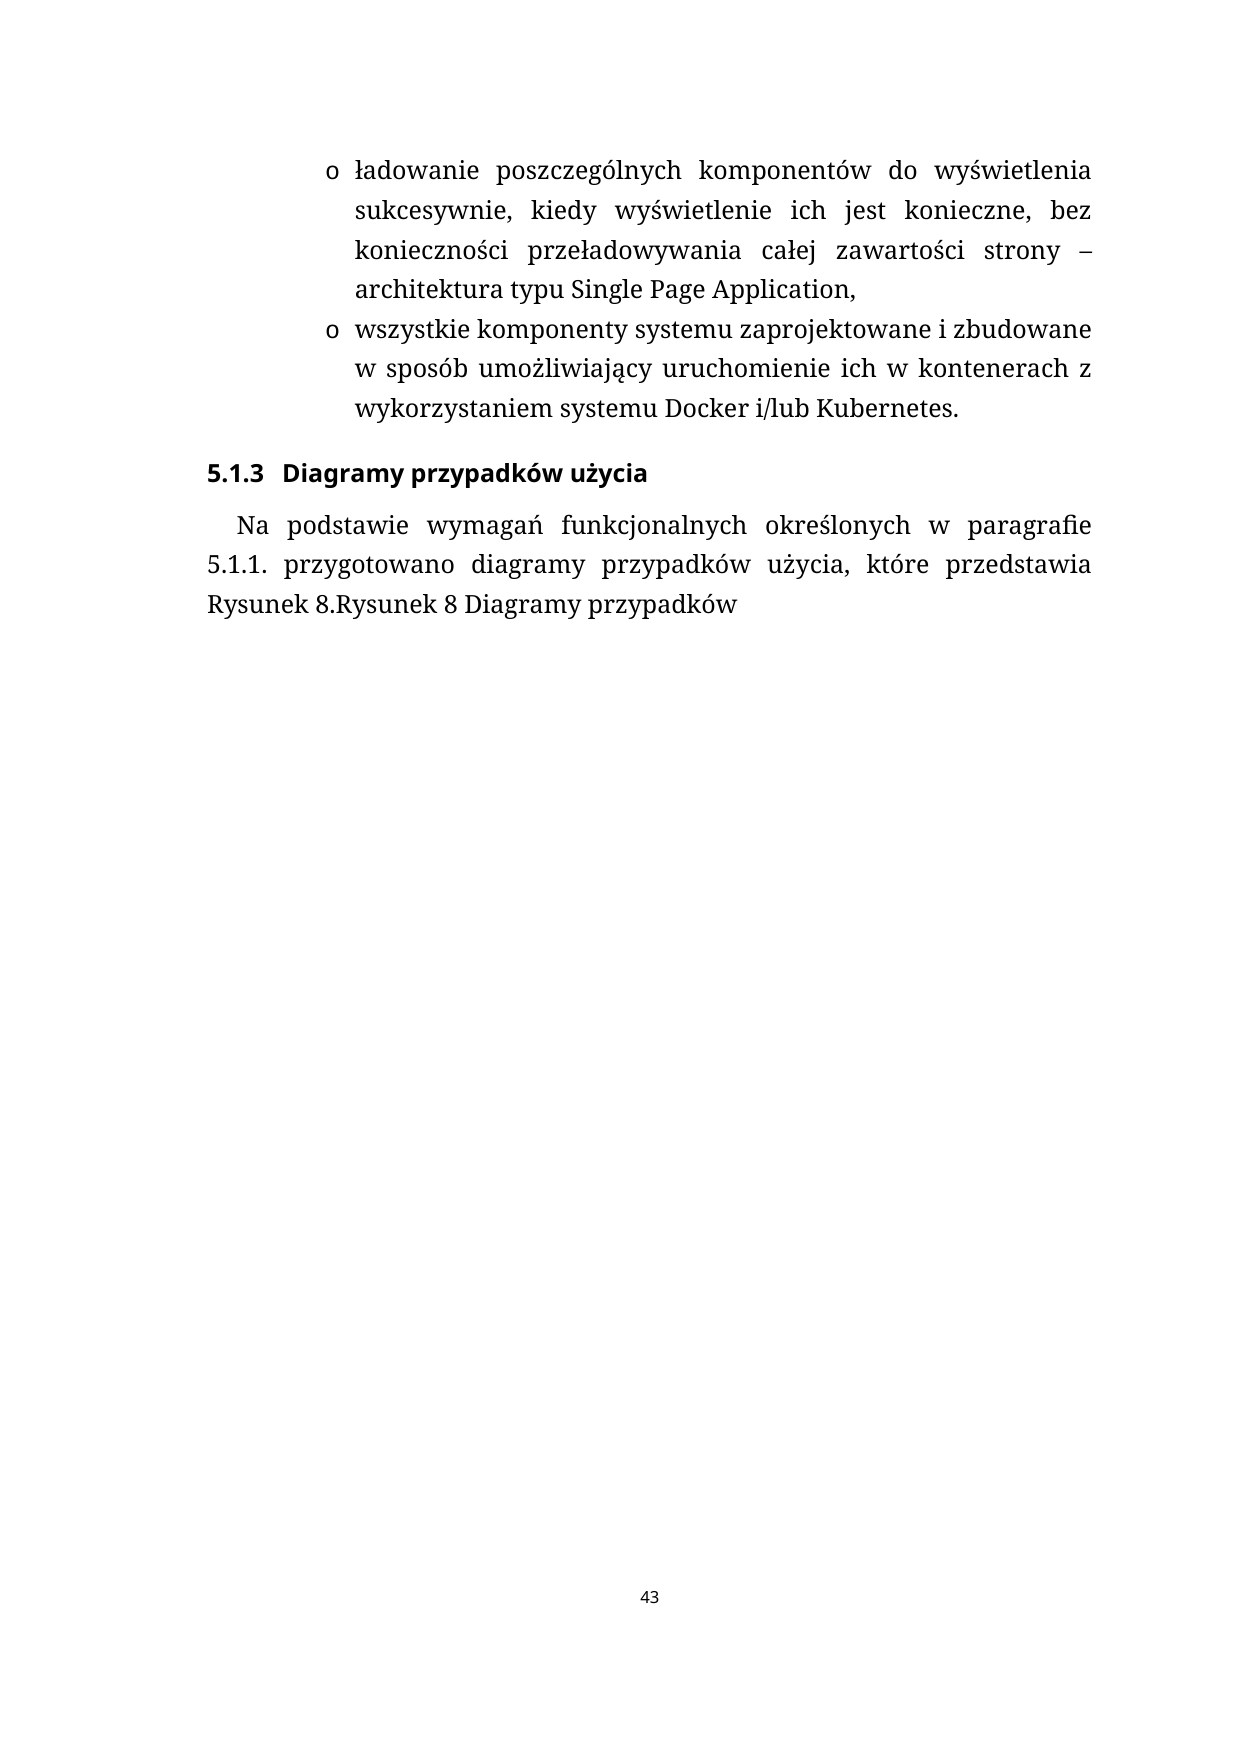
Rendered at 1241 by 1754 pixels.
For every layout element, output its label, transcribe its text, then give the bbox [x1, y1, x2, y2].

subtitle Diagramy przypadków użycia [207, 450, 1092, 489]
list ładowanie poszczególnych komponentów do wyświetlenia sukcesywnie, kiedy wyświetlenie ich jest konieczne, bez konieczności przeładowywania całej zawartości strony – architektura typu Single Page Application, [325, 148, 1092, 306]
list wszystkie komponenty systemu zaprojektowane i zbudowane w sposób umożliwiający uruchomienie ich w kontenerach z wykorzystaniem systemu Docker i/lub Kubernetes. [325, 306, 1092, 425]
text Na podstawie wymagań funkcjonalnych określonych w paragrafie 5.1.1. przygotowano diagramy przypadków użycia, które przedstawia Rysunek 8.Rysunek 8 Diagramy przypadków [207, 502, 1092, 621]
